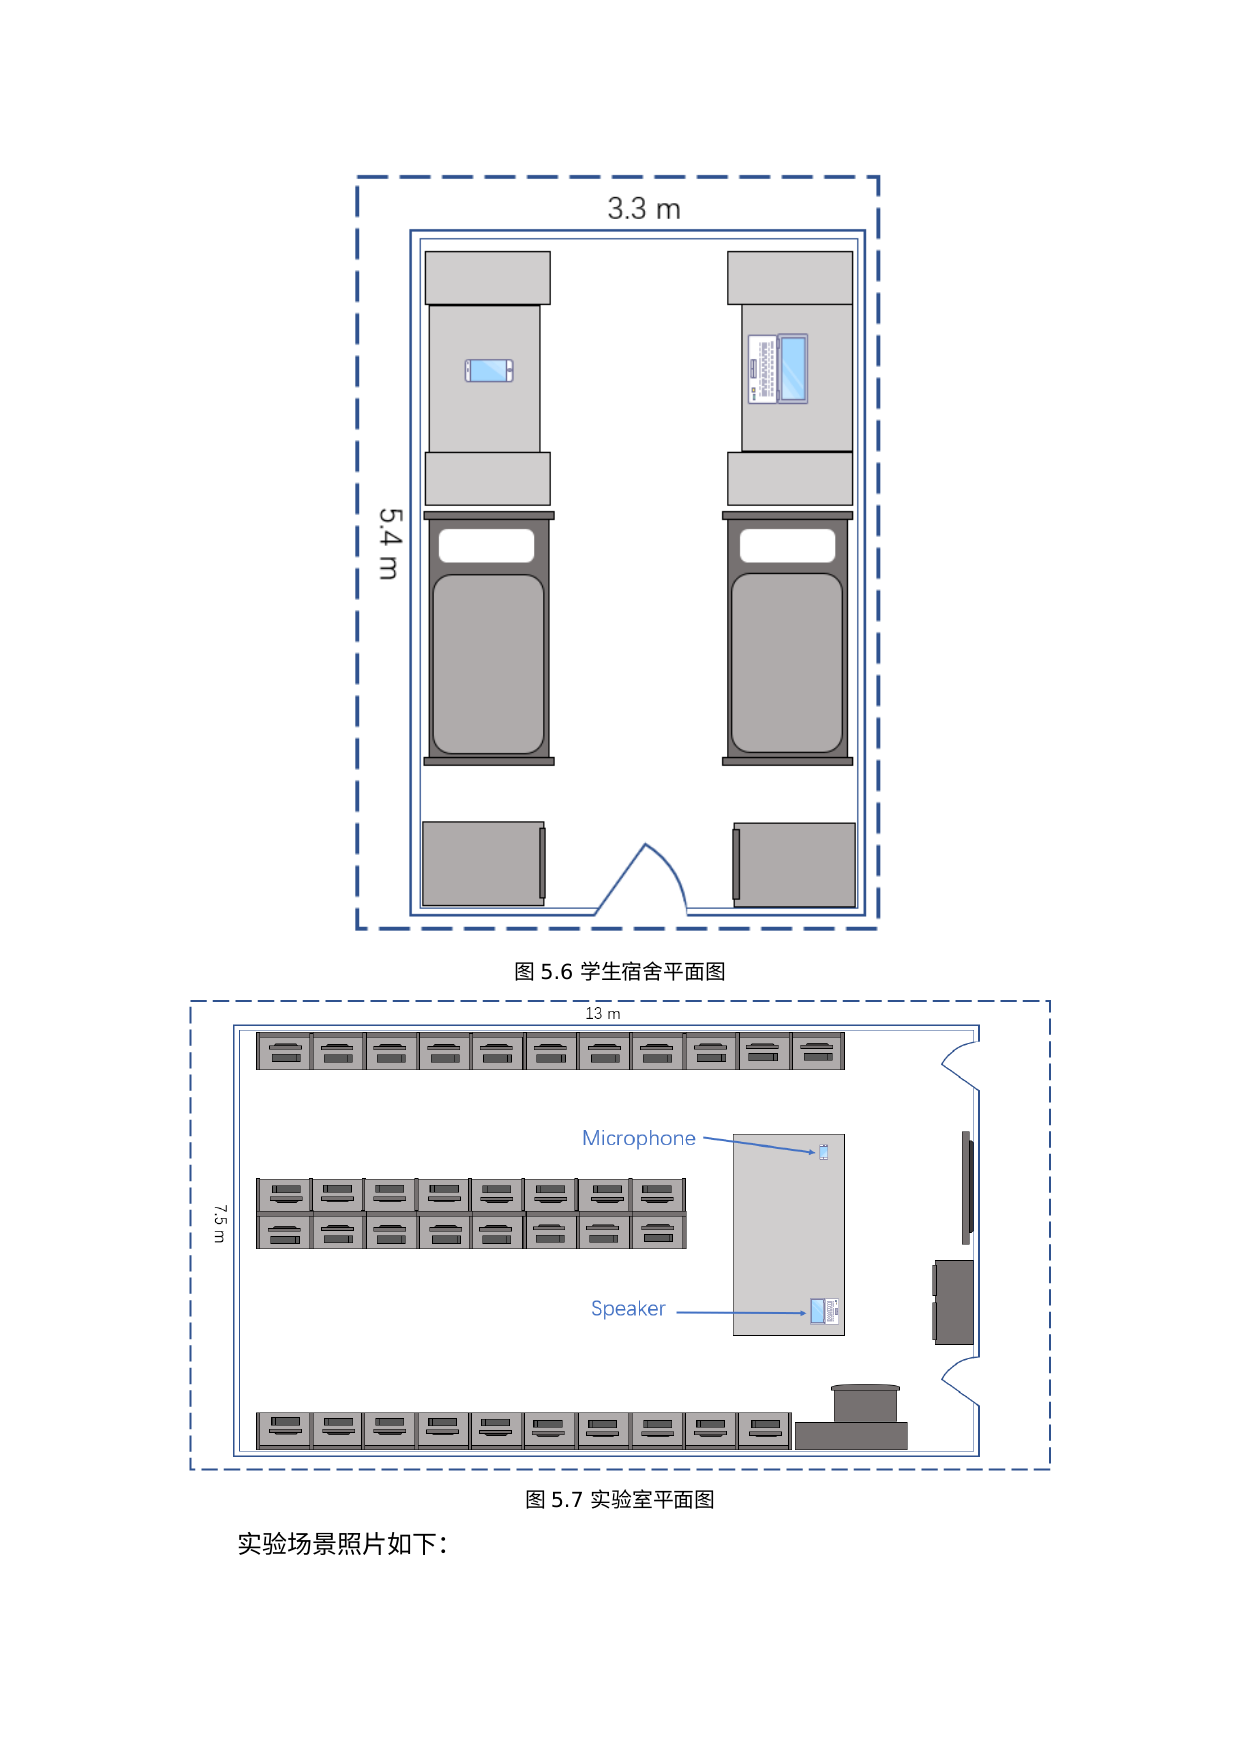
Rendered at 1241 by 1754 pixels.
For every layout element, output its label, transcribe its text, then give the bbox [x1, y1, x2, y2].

text 图 5.7 实验室平面图 [187, 1482, 1053, 1514]
text 实验场景照片如下： [187, 1524, 1053, 1560]
picture [349, 162, 892, 945]
text 图 5.6 学生宿舍平面图 [187, 954, 1053, 987]
picture [187, 996, 1053, 1473]
